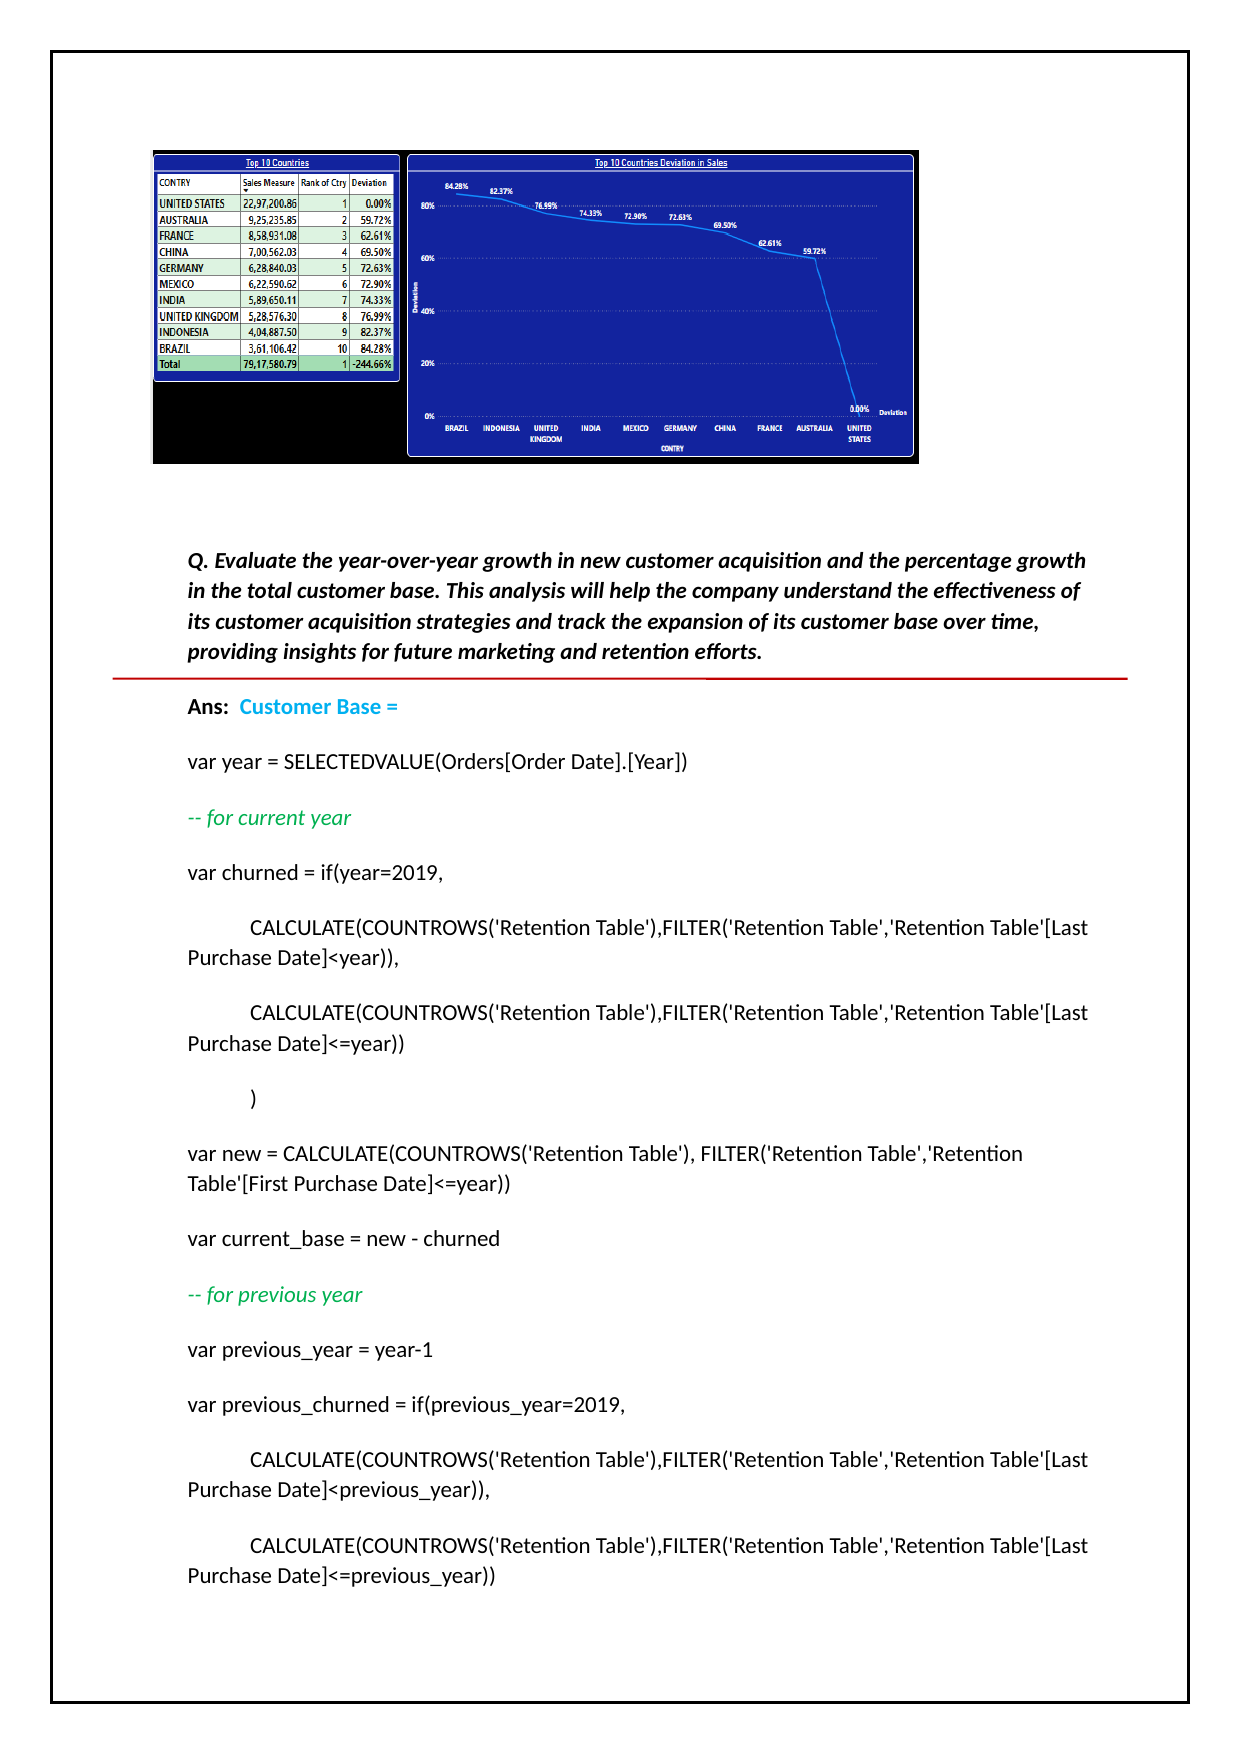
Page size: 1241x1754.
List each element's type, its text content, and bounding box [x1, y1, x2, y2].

text ) [187, 1084, 1090, 1112]
text var previous_churned = if(previous_year=2019, [187, 1390, 1090, 1418]
text Ans: Customer Base = [187, 692, 1090, 720]
text var year = SELECTEDVALUE(Orders[Order Date].[Year]) [187, 747, 1090, 776]
text Q. Evaluate the year-over-year growth in new customer acquisition and the percentage growth in the total customer base. This analysis will help the company understand the effectiveness of its customer acquisition strategies and track the expansion of its customer base over time, providing insights for future marketing and retention efforts. [187, 546, 1090, 665]
text CALCULATE(COUNTROWS('Retention Table'),FILTER('Retention Table','Retention Table'[Last Purchase Date]<year)), [187, 913, 1090, 971]
text var new = CALCULATE(COUNTROWS('Retention Table'), FILTER('Retention Table','Retention Table'[First Purchase Date]<=year)) [187, 1139, 1090, 1197]
picture [150, 150, 919, 464]
text -- for current year [187, 803, 1090, 831]
text var current_base = new - churned [187, 1224, 1090, 1253]
text -- for previous year [187, 1280, 1090, 1308]
text var churned = if(year=2019, [187, 858, 1090, 886]
text var previous_year = year-1 [187, 1335, 1090, 1363]
text CALCULATE(COUNTROWS('Retention Table'),FILTER('Retention Table','Retention Table'[Last Purchase Date]<=previous_year)) [187, 1531, 1090, 1589]
text CALCULATE(COUNTROWS('Retention Table'),FILTER('Retention Table','Retention Table'[Last Purchase Date]<previous_year)), [187, 1445, 1090, 1504]
text CALCULATE(COUNTROWS('Retention Table'),FILTER('Retention Table','Retention Table'[Last Purchase Date]<=year)) [187, 998, 1090, 1057]
